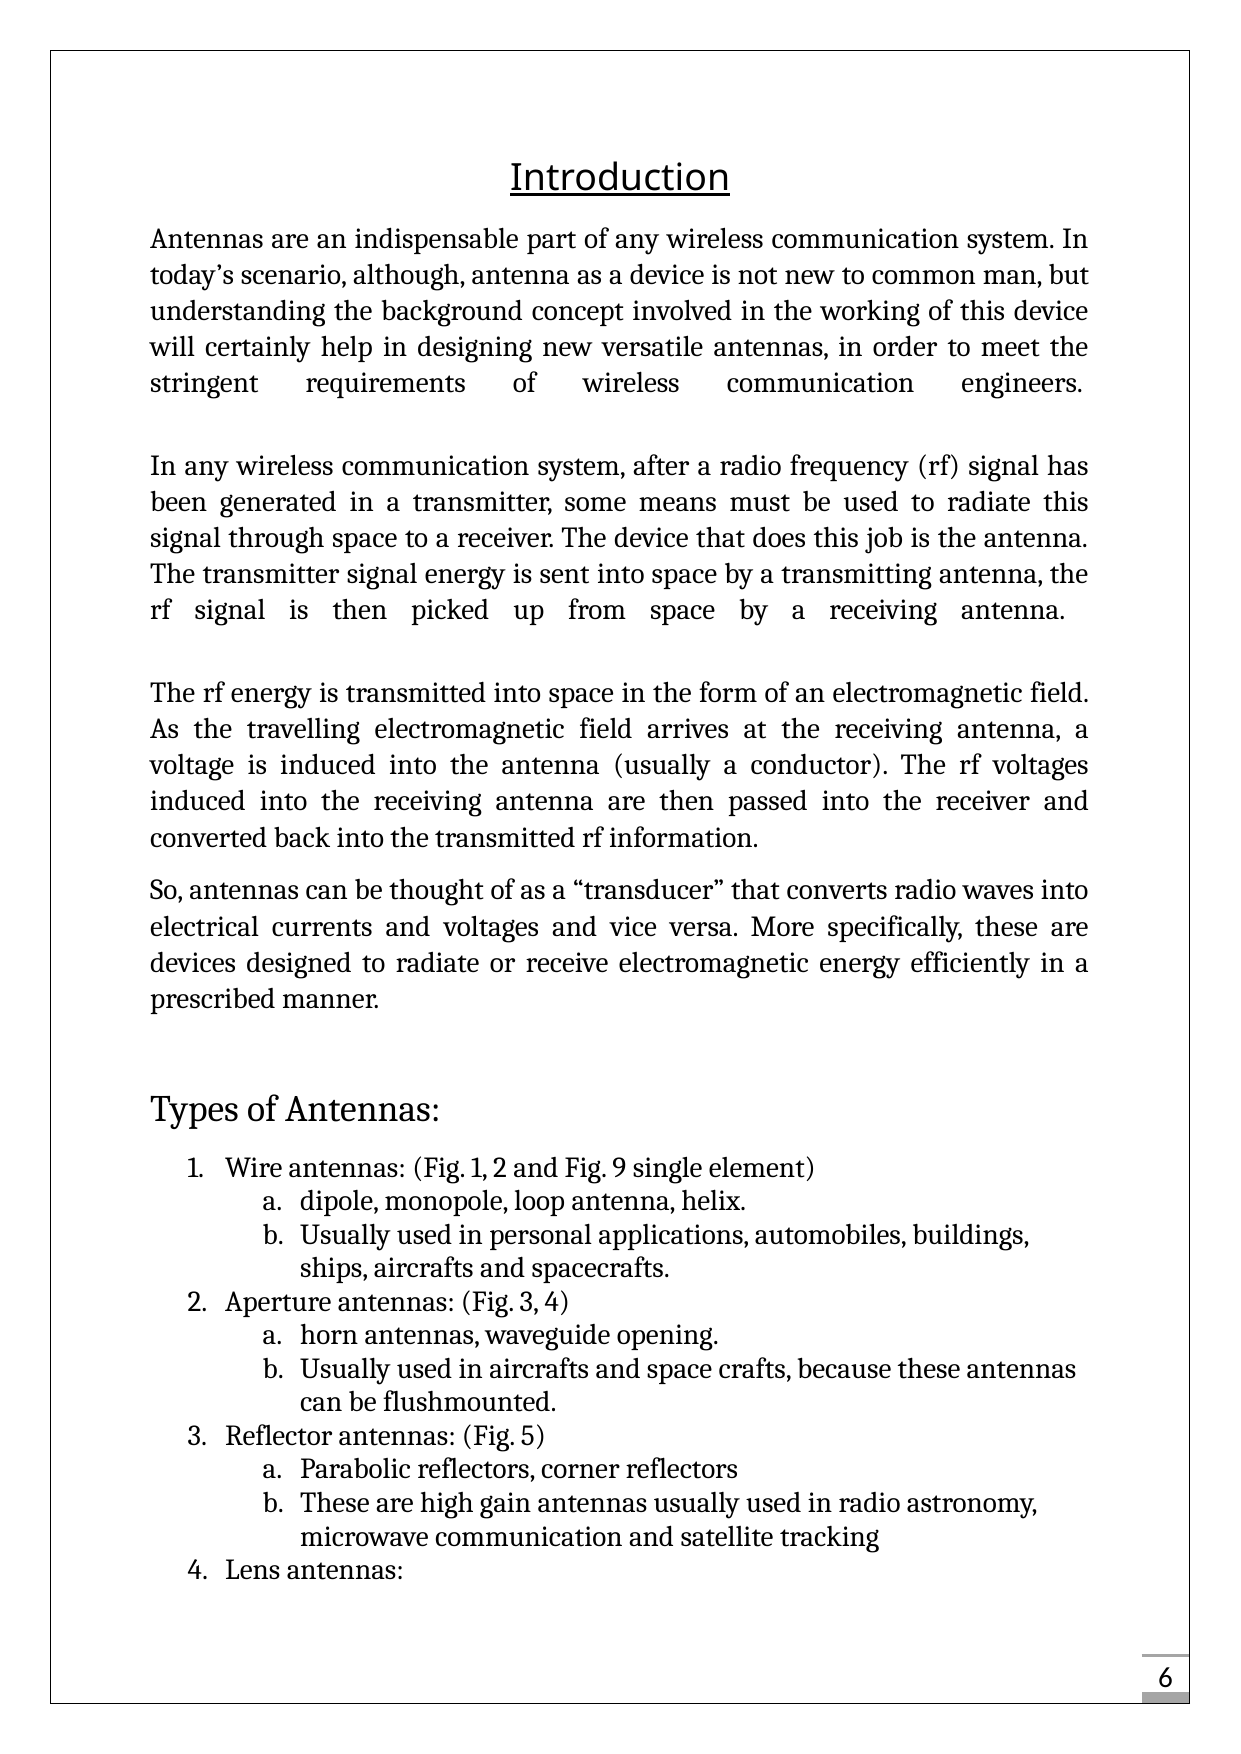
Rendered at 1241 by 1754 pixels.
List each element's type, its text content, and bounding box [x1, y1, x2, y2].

text So, antennas can be thought of as a “transducer” that converts radio waves into electrical currents and voltages and vice versa. More specifically, these are devices designed to radiate or receive electromagnetic energy efficiently in a prescribed manner. [150, 873, 1090, 1016]
text Introduction [150, 150, 1090, 201]
list Usually used in aircrafts and space crafts, because these antennas can be flushmounted. [262, 1352, 1090, 1419]
list These are high gain antennas usually used in radio astronomy, microwave communication and satellite tracking [262, 1486, 1090, 1553]
list Wire antennas: (Fig. 1, 2 and Fig. 9 single element) [187, 1151, 1090, 1184]
list Reflector antennas: (Fig. 5) [187, 1419, 1090, 1453]
text Types of Antennas: [150, 1088, 1090, 1131]
text Antennas are an indispensable part of any wireless communication system. In today’s scenario, although, antenna as a device is not new to common man, but understanding the background concept involved in the working of this device will certainly help in designing new versatile antennas, in order to meet the stringent requirements of wireless communication engineers. [150, 222, 1090, 430]
text In any wireless communication system, after a radio frequency (rf) signal has been generated in a transmitter, some means must be used to radiate this signal through space to a receiver. The device that does this job is the antenna. The transmitter signal energy is sent into space by a transmitting antenna, the rf signal is then picked up from space by a receiving antenna. [150, 449, 1090, 657]
list dipole, monopole, loop antenna, helix. [262, 1184, 1090, 1218]
list Usually used in personal applications, automobiles, buildings, ships, aircrafts and spacecrafts. [262, 1218, 1090, 1285]
text The rf energy is transmitted into space in the form of an electromagnetic field. As the travelling electromagnetic field arrives at the receiving antenna, a voltage is induced into the antenna (usually a conductor). The rf voltages induced into the receiving antenna are then passed into the receiver and converted back into the transmitted rf information. [150, 676, 1090, 854]
list Parabolic reflectors, corner reflectors [262, 1453, 1090, 1486]
list Lens antennas: [187, 1553, 1090, 1587]
list Aperture antennas: (Fig. 3, 4) [187, 1285, 1090, 1318]
list horn antennas, waveguide opening. [262, 1318, 1090, 1352]
